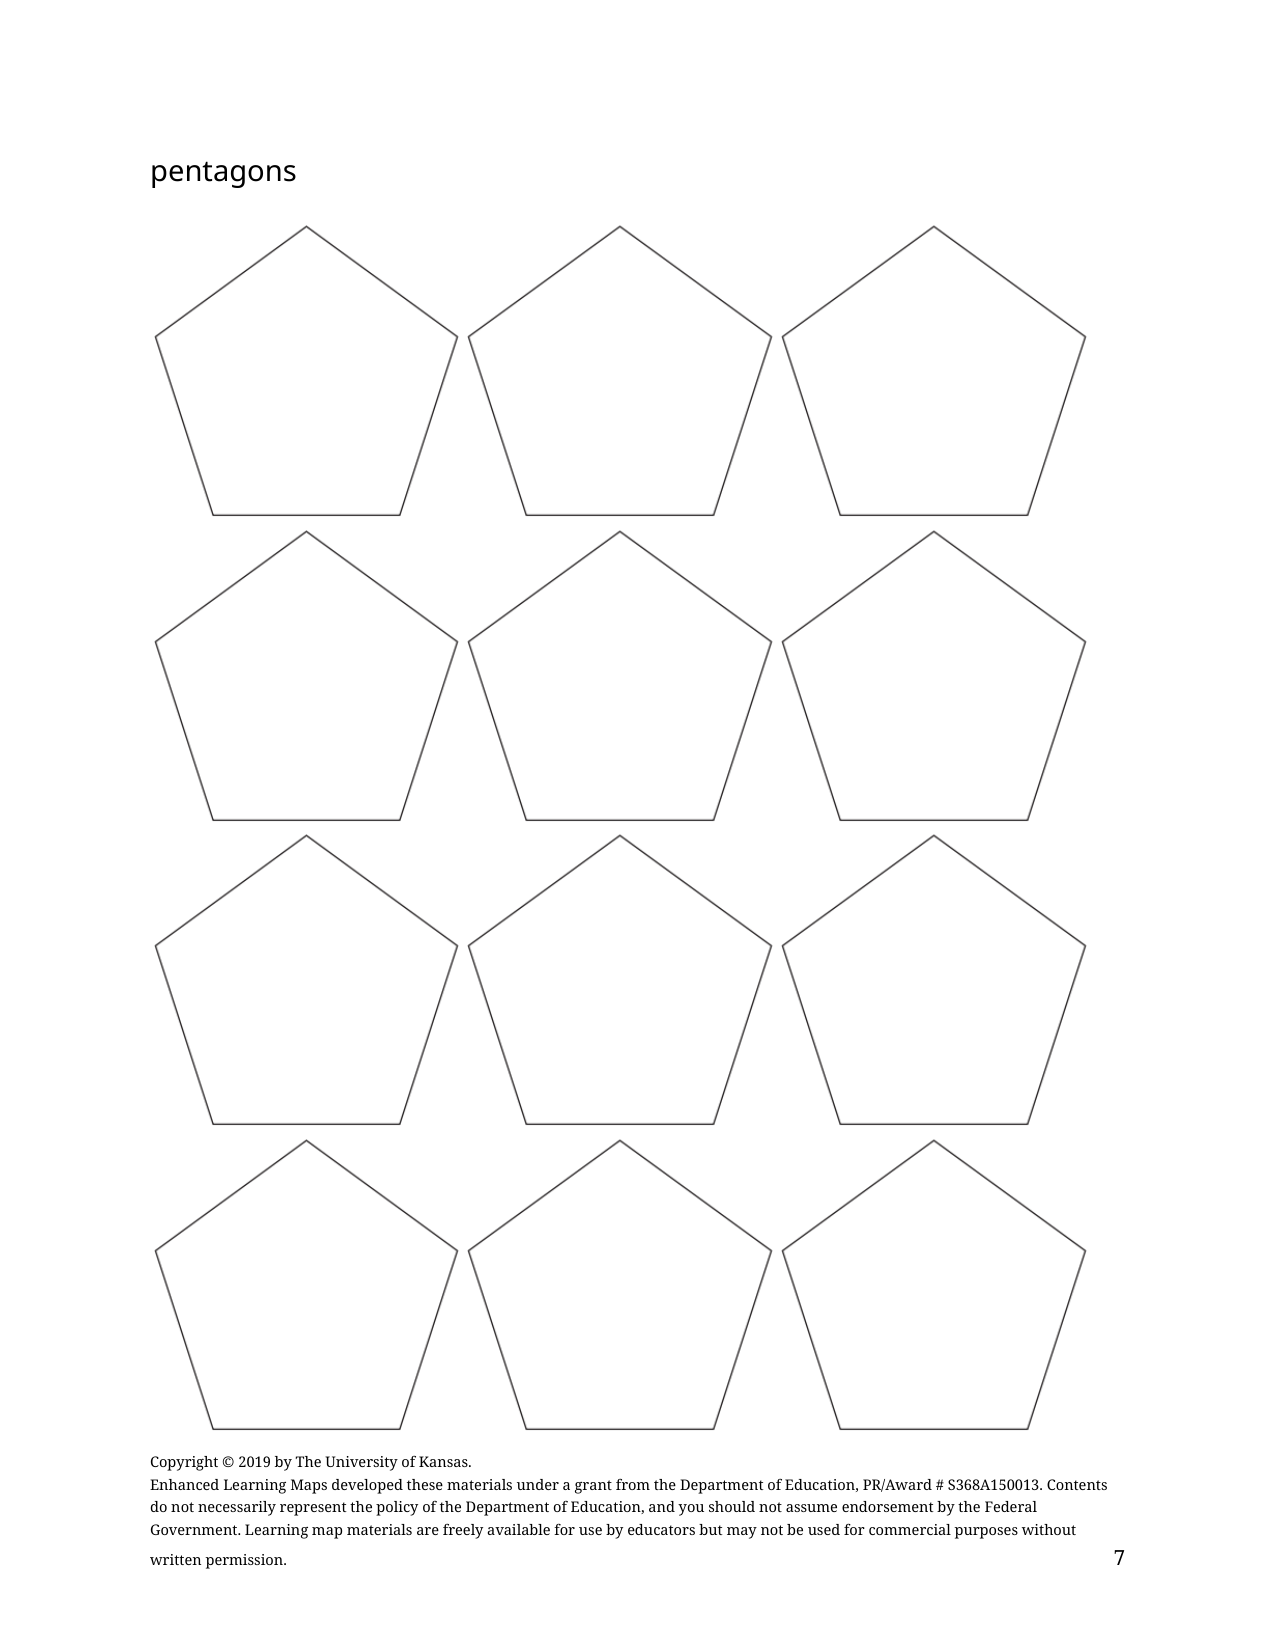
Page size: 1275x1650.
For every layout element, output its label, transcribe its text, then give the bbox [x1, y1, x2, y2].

text pentagons [150, 150, 1125, 190]
